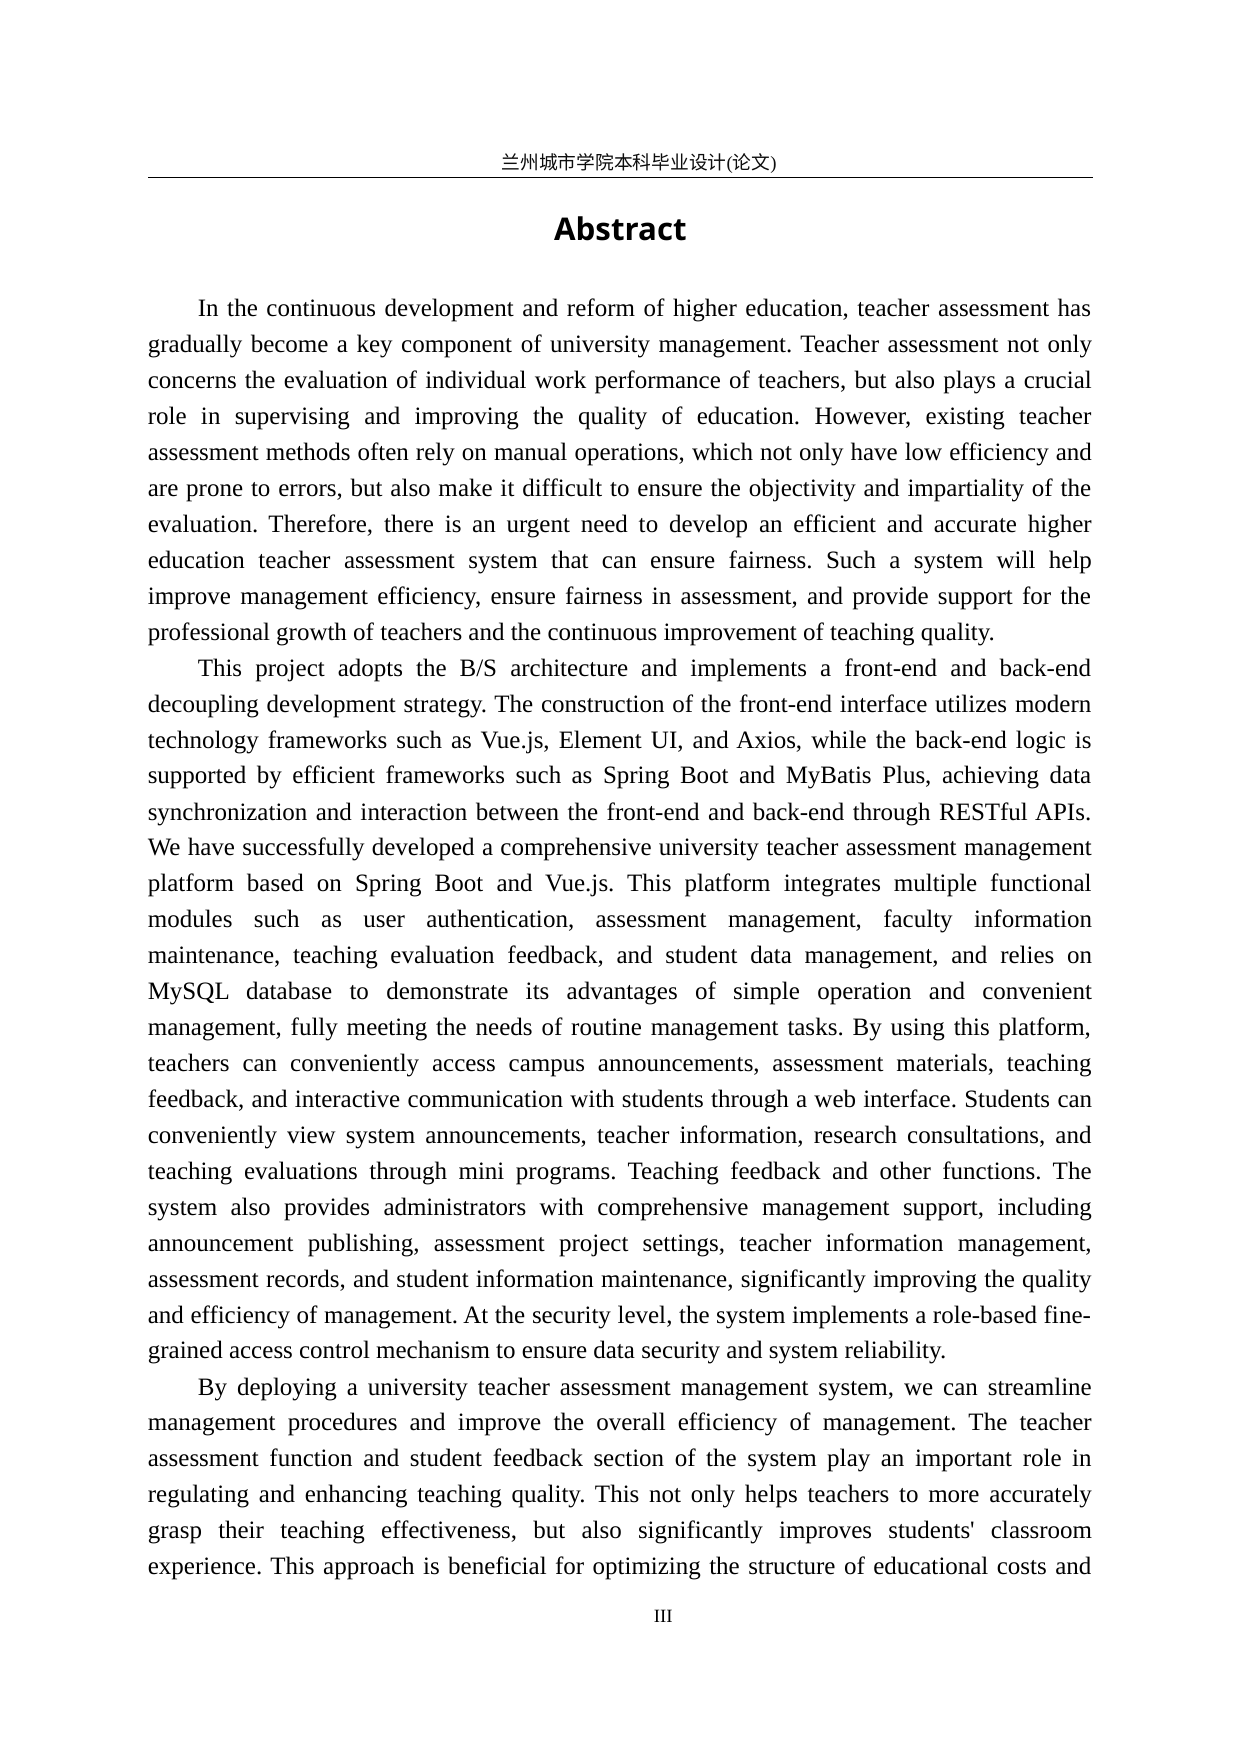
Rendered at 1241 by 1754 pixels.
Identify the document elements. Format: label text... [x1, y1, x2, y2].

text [148, 1372, 1093, 1580]
text In the continuous development and reform of higher education, teacher assessment has gradually become a key component of university management. Teacher assessment not only concerns the evaluation of individual work performance of teachers, but also plays a crucial role in supervising and improving the quality of education. However, existing teacher assessment methods often rely on manual operations, which not only have low efficiency and are prone to errors, but also make it difficult to ensure the objectivity and impartiality of the evaluation. Therefore, there is an urgent need to develop an efficient and accurate higher education teacher assessment system that can ensure fairness. Such a system will help improve management efficiency, ensure fairness in assessment, and provide support for the professional growth of teachers and the continuous improvement of teaching quality. [148, 293, 1093, 646]
text This project adopts the B/S architecture and implements a front-end and back-end decoupling development strategy. The construction of the front-end interface utilizes modern technology frameworks such as Vue.js, Element UI, and Axios, while the back-end logic is supported by efficient frameworks such as Spring Boot and MyBatis Plus, achieving data synchronization and interaction between the front-end and back-end through RESTful APIs. We have successfully developed a comprehensive university teacher assessment management platform based on Spring Boot and Vue.js. This platform integrates multiple functional modules such as user authentication, assessment management, faculty information maintenance, teaching evaluation feedback, and student data management, and relies on MySQL database to demonstrate its advantages of simple operation and convenient management, fully meeting the needs of routine management tasks. By using this platform, teachers can conveniently access campus announcements, assessment materials, teaching feedback, and interactive communication with students through a web interface. Students can conveniently view system announcements, teacher information, research consultations, and teaching evaluations through mini programs. Teaching feedback and other functions. The system also provides administrators with comprehensive management support, including announcement publishing, assessment project settings, teacher information management, assessment records, and student information maintenance, significantly improving the quality and efficiency of management. At the security level, the system implements a role-based fine-grained access control mechanism to ensure data security and system reliability. [148, 653, 1093, 1364]
subtitle Abstract [148, 207, 1093, 249]
